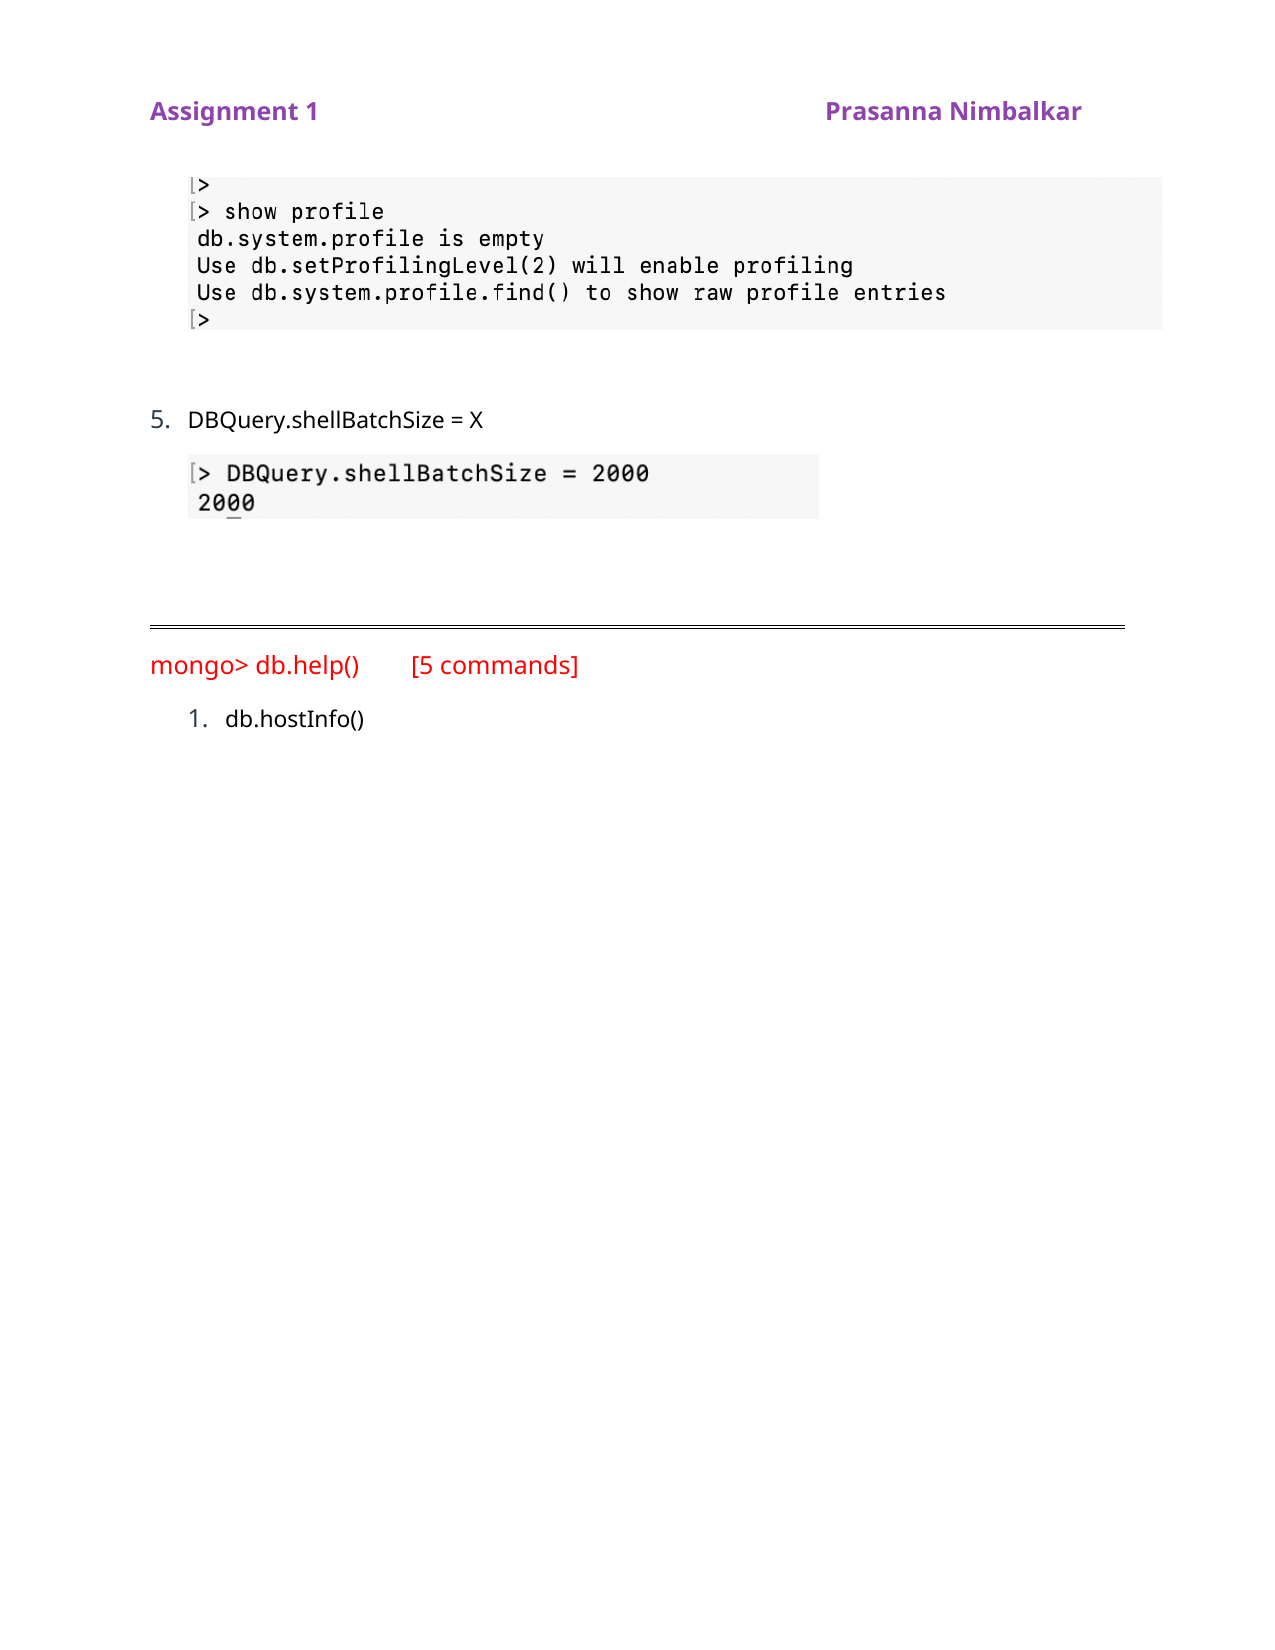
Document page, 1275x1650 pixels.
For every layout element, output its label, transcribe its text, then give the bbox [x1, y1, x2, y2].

list db.hostInfo() [187, 701, 1125, 735]
list DBQuery.shellBatchSize = X [150, 402, 1125, 436]
text mongo> db.help() [5 commands] [150, 648, 1125, 682]
picture [187, 454, 819, 519]
picture [187, 177, 1163, 330]
